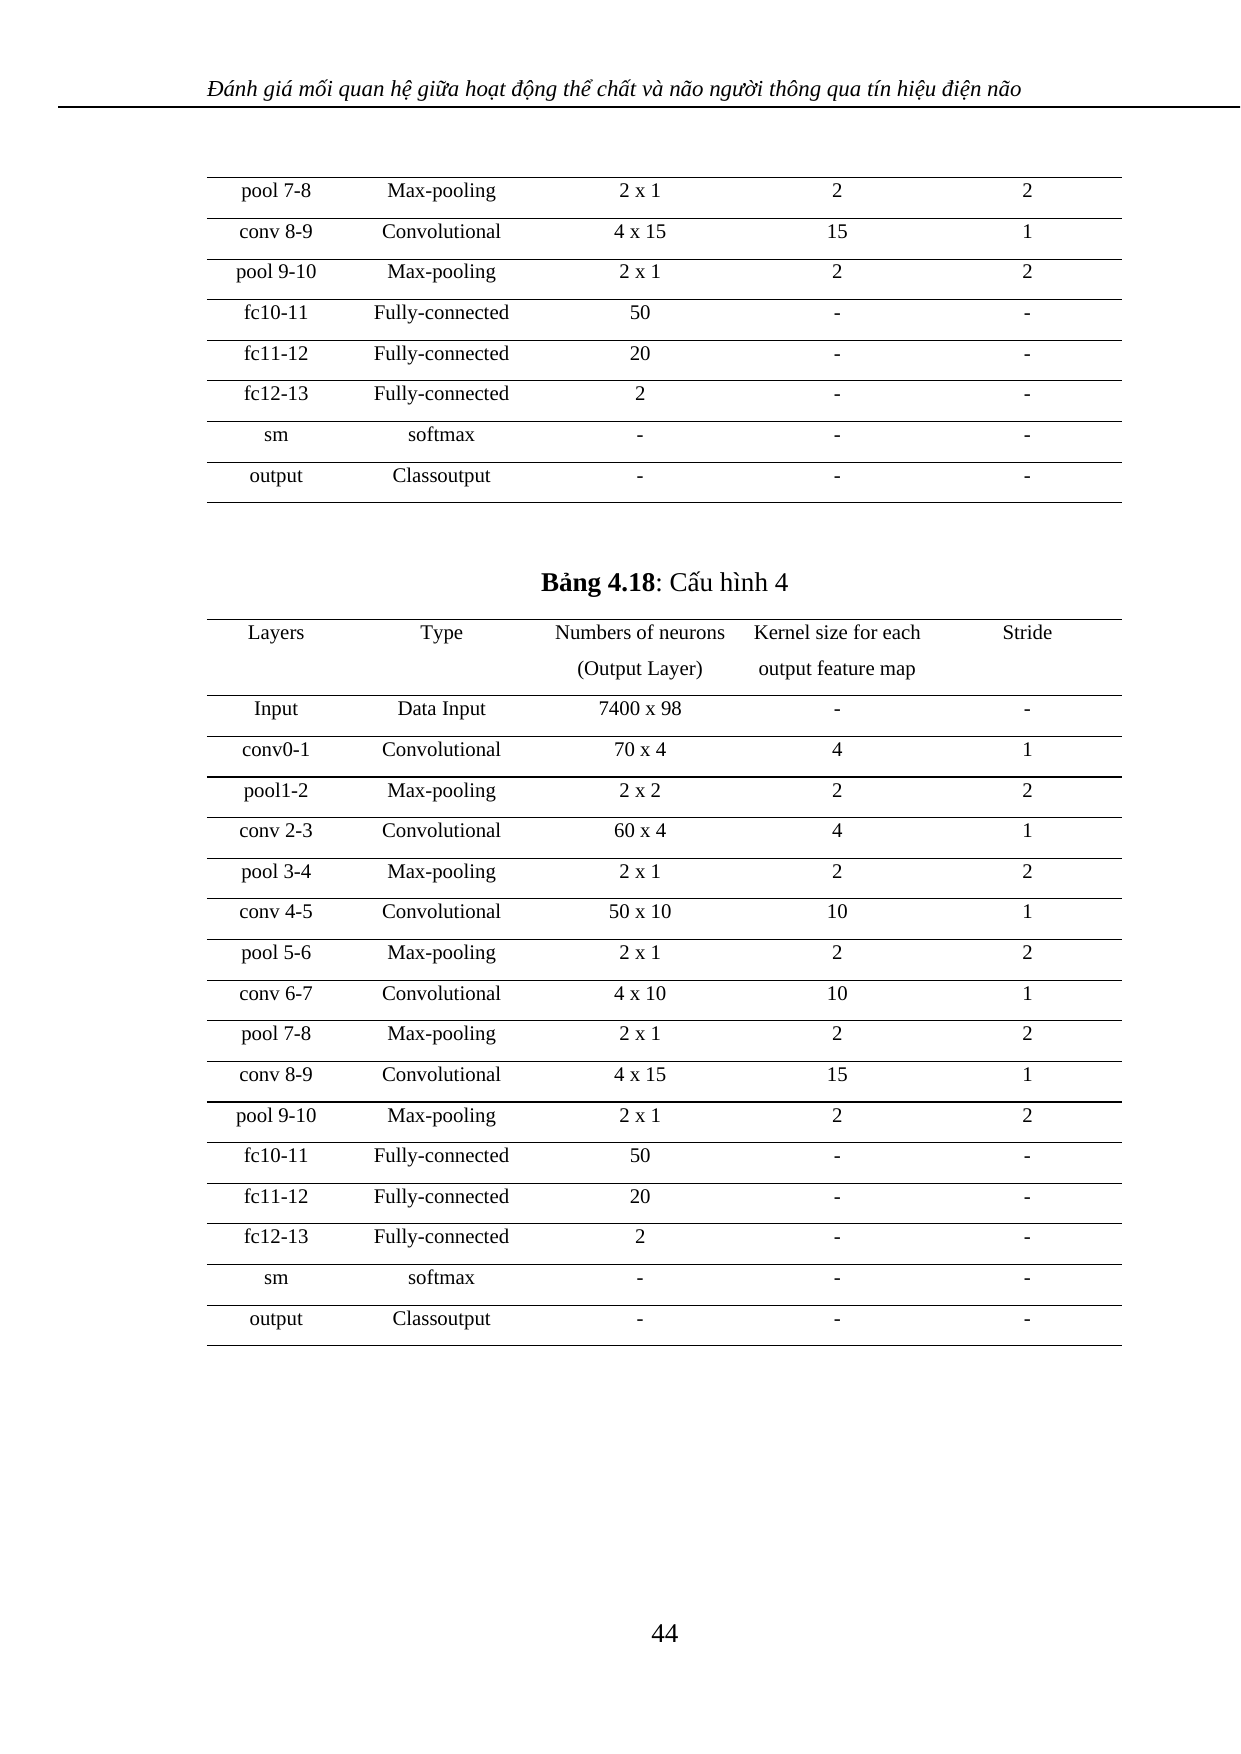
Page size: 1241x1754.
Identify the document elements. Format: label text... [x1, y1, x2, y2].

table_cell - [742, 1143, 932, 1183]
table_cell Convolutional [345, 737, 538, 776]
table_cell softmax [345, 1265, 538, 1304]
table_cell 2 [538, 1224, 742, 1264]
table_cell Fully-connected [345, 1143, 538, 1183]
table_cell Convolutional [345, 1062, 538, 1101]
table_cell 60 x 4 [538, 818, 742, 858]
table_cell Fully-connected [345, 381, 538, 421]
table_cell 10 [742, 981, 932, 1020]
table_cell Data Input [345, 696, 538, 736]
table_cell 2 x 1 [538, 1021, 742, 1061]
table_cell 2 x 1 [538, 1103, 742, 1142]
table_cell fc12-13 [207, 1224, 345, 1264]
table_cell softmax [345, 422, 538, 462]
table_cell Classoutput [345, 463, 538, 502]
table_cell - [742, 696, 932, 736]
table_cell 2 [742, 260, 932, 299]
table_cell pool 7-8 [207, 178, 345, 218]
table_cell Convolutional [345, 899, 538, 939]
table_cell fc11-12 [207, 341, 345, 380]
table_cell 2 [538, 381, 742, 421]
table_header Layers [207, 620, 345, 695]
table_cell - [742, 341, 932, 380]
table_cell - [742, 300, 932, 340]
table_cell pool 9-10 [207, 1103, 345, 1142]
table_cell Fully-connected [345, 341, 538, 380]
table_header Type [345, 620, 538, 695]
table_cell 1 [932, 981, 1122, 1020]
table_cell 50 [538, 1143, 742, 1183]
table_cell conv 4-5 [207, 899, 345, 939]
table_cell conv0-1 [207, 737, 345, 776]
table_cell 20 [538, 341, 742, 380]
table_cell 2 [932, 178, 1122, 218]
table_cell - [932, 300, 1122, 340]
table_cell Convolutional [345, 981, 538, 1020]
table_cell 2 [932, 859, 1122, 898]
table_cell 4 [742, 818, 932, 858]
table_cell conv 8-9 [207, 1062, 345, 1101]
table_cell - [742, 1265, 932, 1304]
table_cell sm [207, 422, 345, 462]
table_cell 20 [538, 1184, 742, 1223]
table_cell 1 [932, 737, 1122, 776]
table_cell 15 [742, 219, 932, 258]
table_cell Max-pooling [345, 1021, 538, 1061]
table_cell - [932, 1224, 1122, 1264]
table_cell Max-pooling [345, 260, 538, 299]
table_header Stride [932, 620, 1122, 695]
table_cell - [538, 1306, 742, 1345]
table_cell 2 x 1 [538, 178, 742, 218]
table_cell fc11-12 [207, 1184, 345, 1223]
table_cell - [932, 341, 1122, 380]
table_cell Convolutional [345, 219, 538, 258]
table_cell Max-pooling [345, 1103, 538, 1142]
table_cell 70 x 4 [538, 737, 742, 776]
table_cell Fully-connected [345, 1224, 538, 1264]
table_cell conv 8-9 [207, 219, 345, 258]
table_cell pool 5-6 [207, 940, 345, 979]
table_cell pool 7-8 [207, 1021, 345, 1061]
table_cell 50 x 10 [538, 899, 742, 939]
table_cell - [538, 1265, 742, 1304]
table_cell 2 [742, 778, 932, 817]
table_cell pool 3-4 [207, 859, 345, 898]
table_cell 2 x 1 [538, 859, 742, 898]
table_cell - [742, 422, 932, 462]
table_cell Convolutional [345, 818, 538, 858]
table_cell 2 [742, 940, 932, 979]
table_cell 2 [742, 1103, 932, 1142]
table_cell 50 [538, 300, 742, 340]
table_cell output [207, 463, 345, 502]
table_cell 1 [932, 1062, 1122, 1101]
table_cell 1 [932, 818, 1122, 858]
table_cell - [932, 463, 1122, 502]
table_cell 2 [742, 178, 932, 218]
table_header Kernel size for each output feature map [742, 620, 932, 695]
table_cell - [538, 463, 742, 502]
table_cell 2 x 1 [538, 940, 742, 979]
table_cell conv 2-3 [207, 818, 345, 858]
table_cell 4 x 10 [538, 981, 742, 1020]
table_cell Max-pooling [345, 178, 538, 218]
table_cell 10 [742, 899, 932, 939]
table_cell - [538, 422, 742, 462]
table_header Numbers of neurons (Output Layer) [538, 620, 742, 695]
table_cell fc10-11 [207, 300, 345, 340]
table_cell Classoutput [345, 1306, 538, 1345]
table_cell 2 [932, 260, 1122, 299]
table_cell Fully-connected [345, 1184, 538, 1223]
table_cell pool 9-10 [207, 260, 345, 299]
table_cell sm [207, 1265, 345, 1304]
table_cell - [742, 463, 932, 502]
table_cell Max-pooling [345, 859, 538, 898]
table_cell 2 [932, 1103, 1122, 1142]
table_cell 4 [742, 737, 932, 776]
table_cell fc10-11 [207, 1143, 345, 1183]
table_cell Max-pooling [345, 940, 538, 979]
table_cell conv 6-7 [207, 981, 345, 1020]
table_cell Max-pooling [345, 778, 538, 817]
table_cell fc12-13 [207, 381, 345, 421]
table_cell 2 [742, 859, 932, 898]
table_cell - [932, 422, 1122, 462]
table_cell - [742, 381, 932, 421]
table_cell 1 [932, 219, 1122, 258]
table_cell 15 [742, 1062, 932, 1101]
table_cell 1 [932, 899, 1122, 939]
table_cell Fully-connected [345, 300, 538, 340]
table_cell 4 x 15 [538, 219, 742, 258]
table_cell - [742, 1306, 932, 1345]
table_cell output [207, 1306, 345, 1345]
table_cell 7400 x 98 [538, 696, 742, 736]
table_cell - [932, 1184, 1122, 1223]
table_cell - [932, 696, 1122, 736]
table_cell 2 x 1 [538, 260, 742, 299]
table_cell 2 [932, 940, 1122, 979]
table_cell 2 [932, 1021, 1122, 1061]
table_cell pool1-2 [207, 778, 345, 817]
table_cell 2 x 2 [538, 778, 742, 817]
table_cell - [932, 1143, 1122, 1183]
table_cell 2 [932, 778, 1122, 817]
table_cell - [932, 1306, 1122, 1345]
table_cell - [742, 1224, 932, 1264]
table_cell - [742, 1184, 932, 1223]
table_cell 2 [742, 1021, 932, 1061]
table_cell 4 x 15 [538, 1062, 742, 1101]
table_cell Input [207, 696, 345, 736]
table_cell - [932, 1265, 1122, 1304]
table_cell - [932, 381, 1122, 421]
